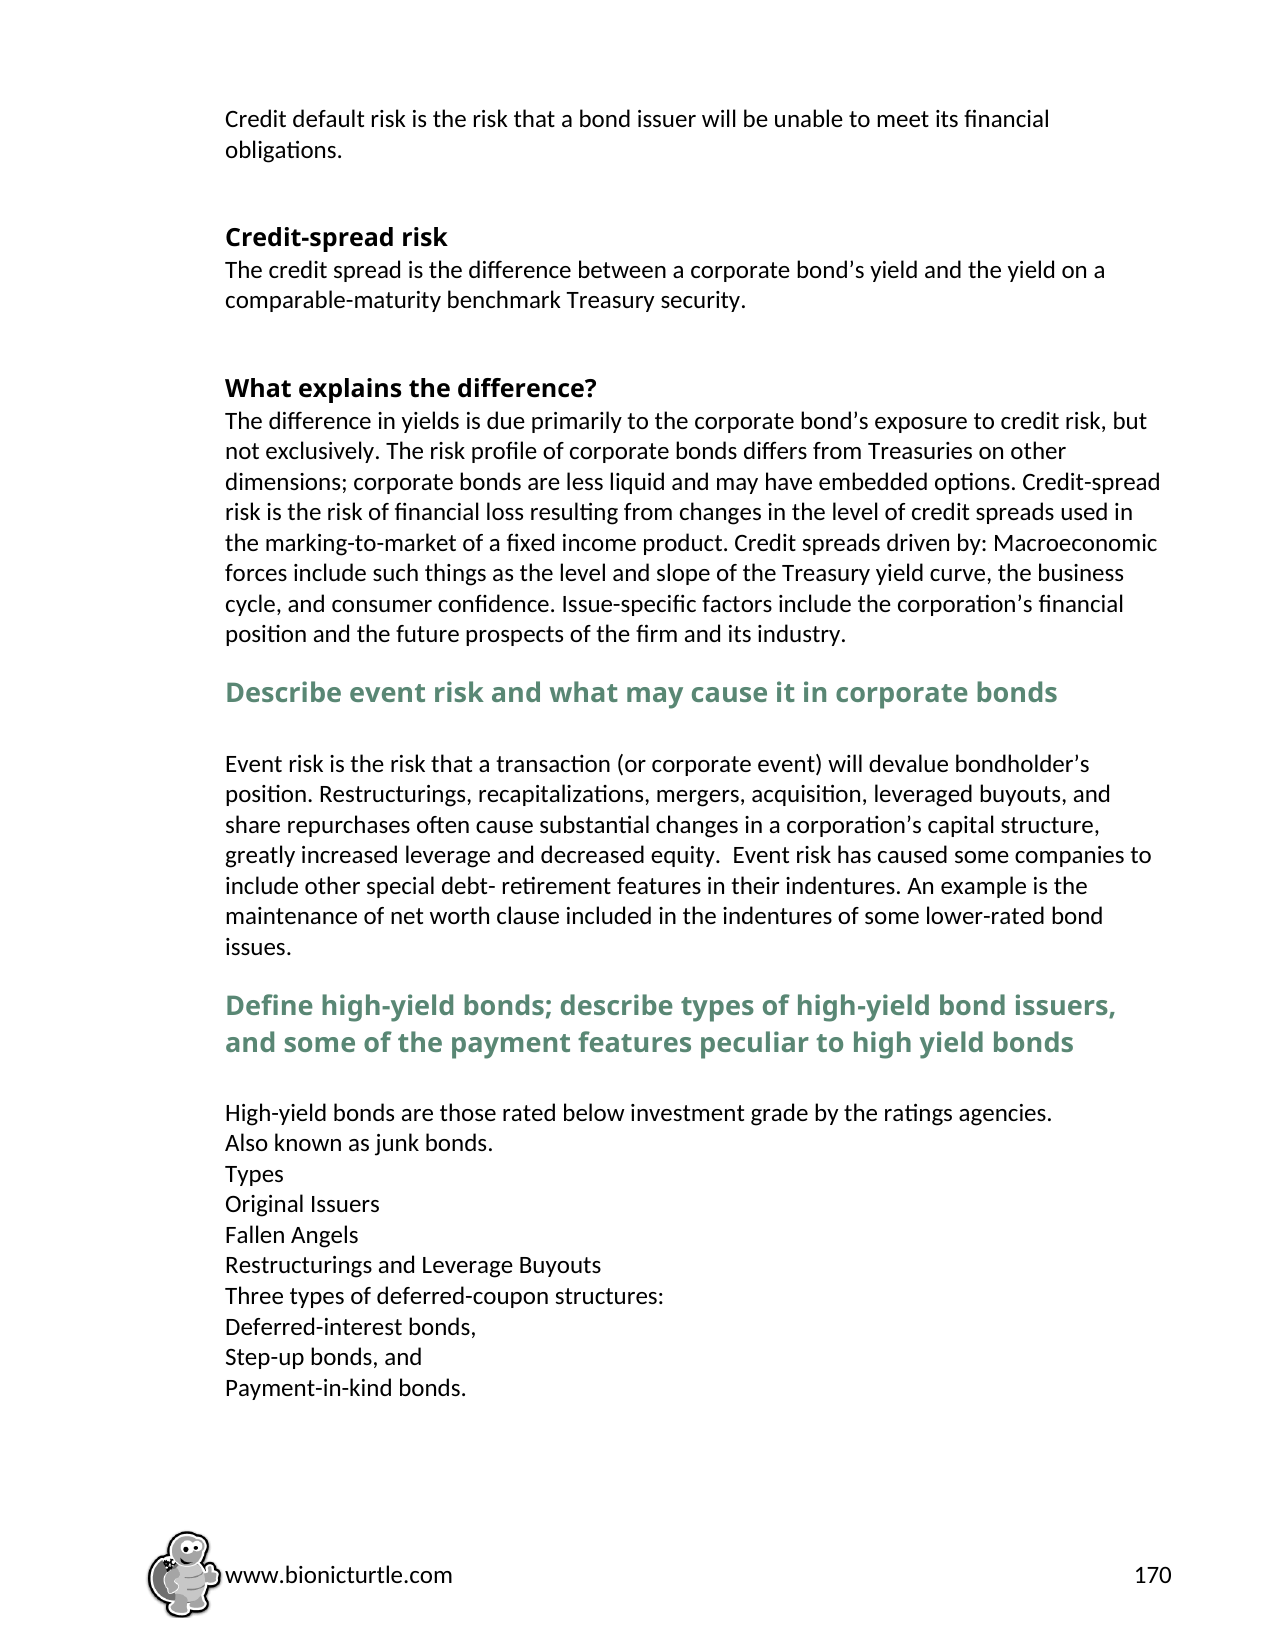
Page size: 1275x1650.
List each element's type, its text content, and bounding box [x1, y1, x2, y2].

text Original Issuers [225, 1188, 1172, 1219]
text Step-up bonds, and [225, 1341, 1172, 1372]
text Deferred-interest bonds, [225, 1311, 1172, 1341]
text Event risk is the risk that a transaction (or corporate event) will devalue bondholder’s position. Restructurings, recapitalizations, mergers, acquisition, leveraged buyouts, and share repurchases often cause substantial changes in a corporation’s capital structure, greatly increased leverage and decreased equity. Event risk has caused some companies to include other special debt- retirement features in their indentures. An example is the maintenance of net worth clause included in the indentures of some lower-rated bond issues. [225, 748, 1172, 961]
text Also known as junk bonds. [225, 1127, 1172, 1158]
text The credit spread is the difference between a corporate bond’s yield and the yield on a comparable-maturity benchmark Treasury security. [225, 254, 1172, 346]
text Fallen Angels [225, 1219, 1172, 1249]
text The difference in yields is due primarily to the corporate bond’s exposure to credit risk, but not exclusively. The risk profile of corporate bonds differs from Treasuries on other dimensions; corporate bonds are less liquid and may have embedded options. Credit-spread risk is the risk of financial loss resulting from changes in the level of credit spreads used in the marking-to-market of a fixed income product. Credit spreads driven by: Macroeconomic forces include such things as the level and slope of the Treasury yield curve, the business cycle, and consumer confidence. Issue-speciﬁc factors include the corporation’s ﬁnancial position and the future prospects of the ﬁrm and its industry. [225, 405, 1172, 649]
subtitle Describe event risk and what may cause it in corporate bonds [225, 674, 1172, 748]
text Credit default risk is the risk that a bond issuer will be unable to meet its financial obligations. [225, 103, 1172, 195]
text High-yield bonds are those rated below investment grade by the ratings agencies. [225, 1097, 1172, 1127]
text Payment-in-kind bonds. [225, 1372, 1172, 1402]
subtitle What explains the difference? [225, 371, 1172, 405]
text Types [225, 1158, 1172, 1188]
text Restructurings and Leverage Buyouts [225, 1249, 1172, 1280]
subtitle Credit-spread risk [225, 220, 1172, 254]
text Three types of deferred-coupon structures: [225, 1280, 1172, 1311]
subtitle Define high‐yield bonds; describe types of high‐yield bond issuers, and some of the payment features peculiar to high yield bonds [225, 986, 1172, 1097]
